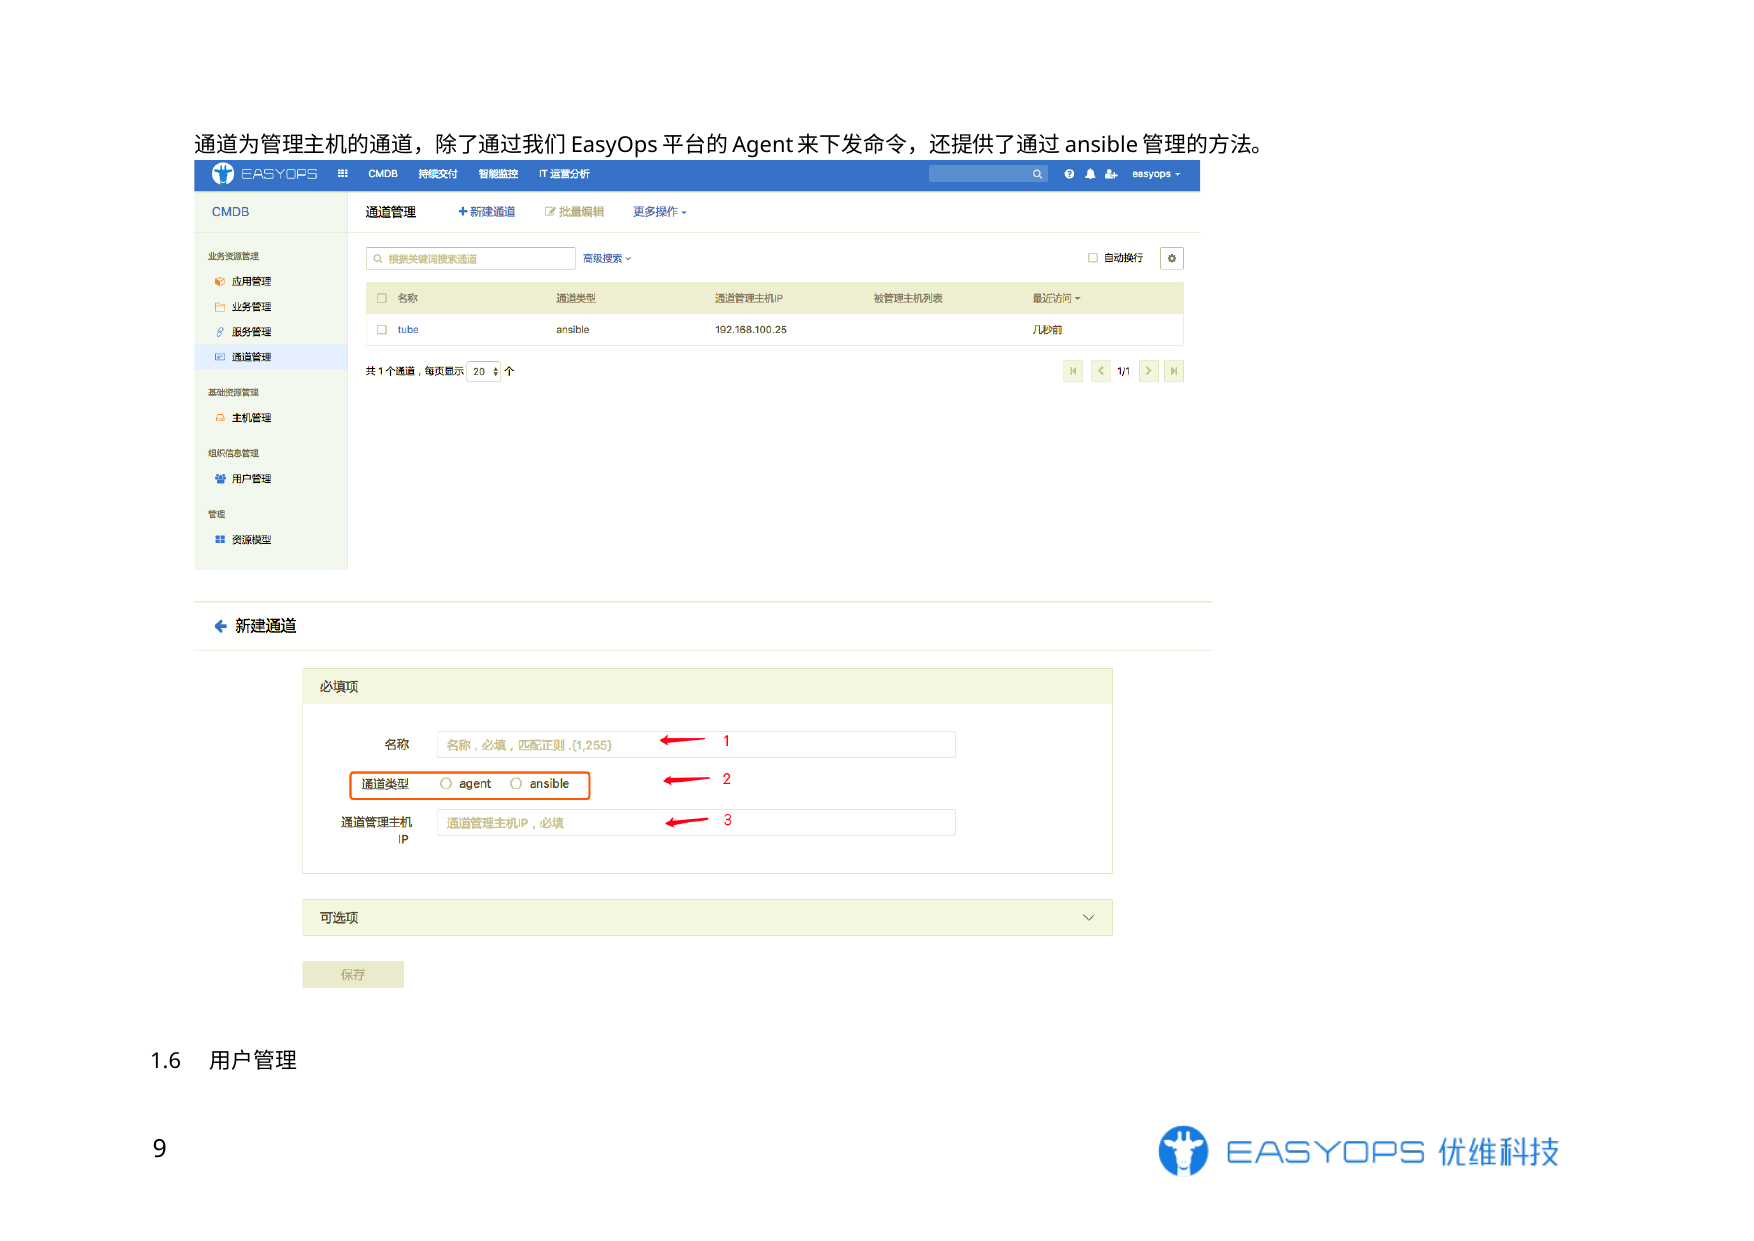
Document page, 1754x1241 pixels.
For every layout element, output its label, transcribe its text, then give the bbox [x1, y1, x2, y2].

picture [1158, 1125, 1559, 1177]
list 用户管理 [150, 1043, 1604, 1075]
picture [194, 601, 1213, 1036]
picture [194, 160, 1201, 570]
list 通道为管理主机的通道，除了通过我们EasyOps平台的Agent来下发命令，还提供了通过ansible管理的方法。 [194, 126, 1604, 160]
